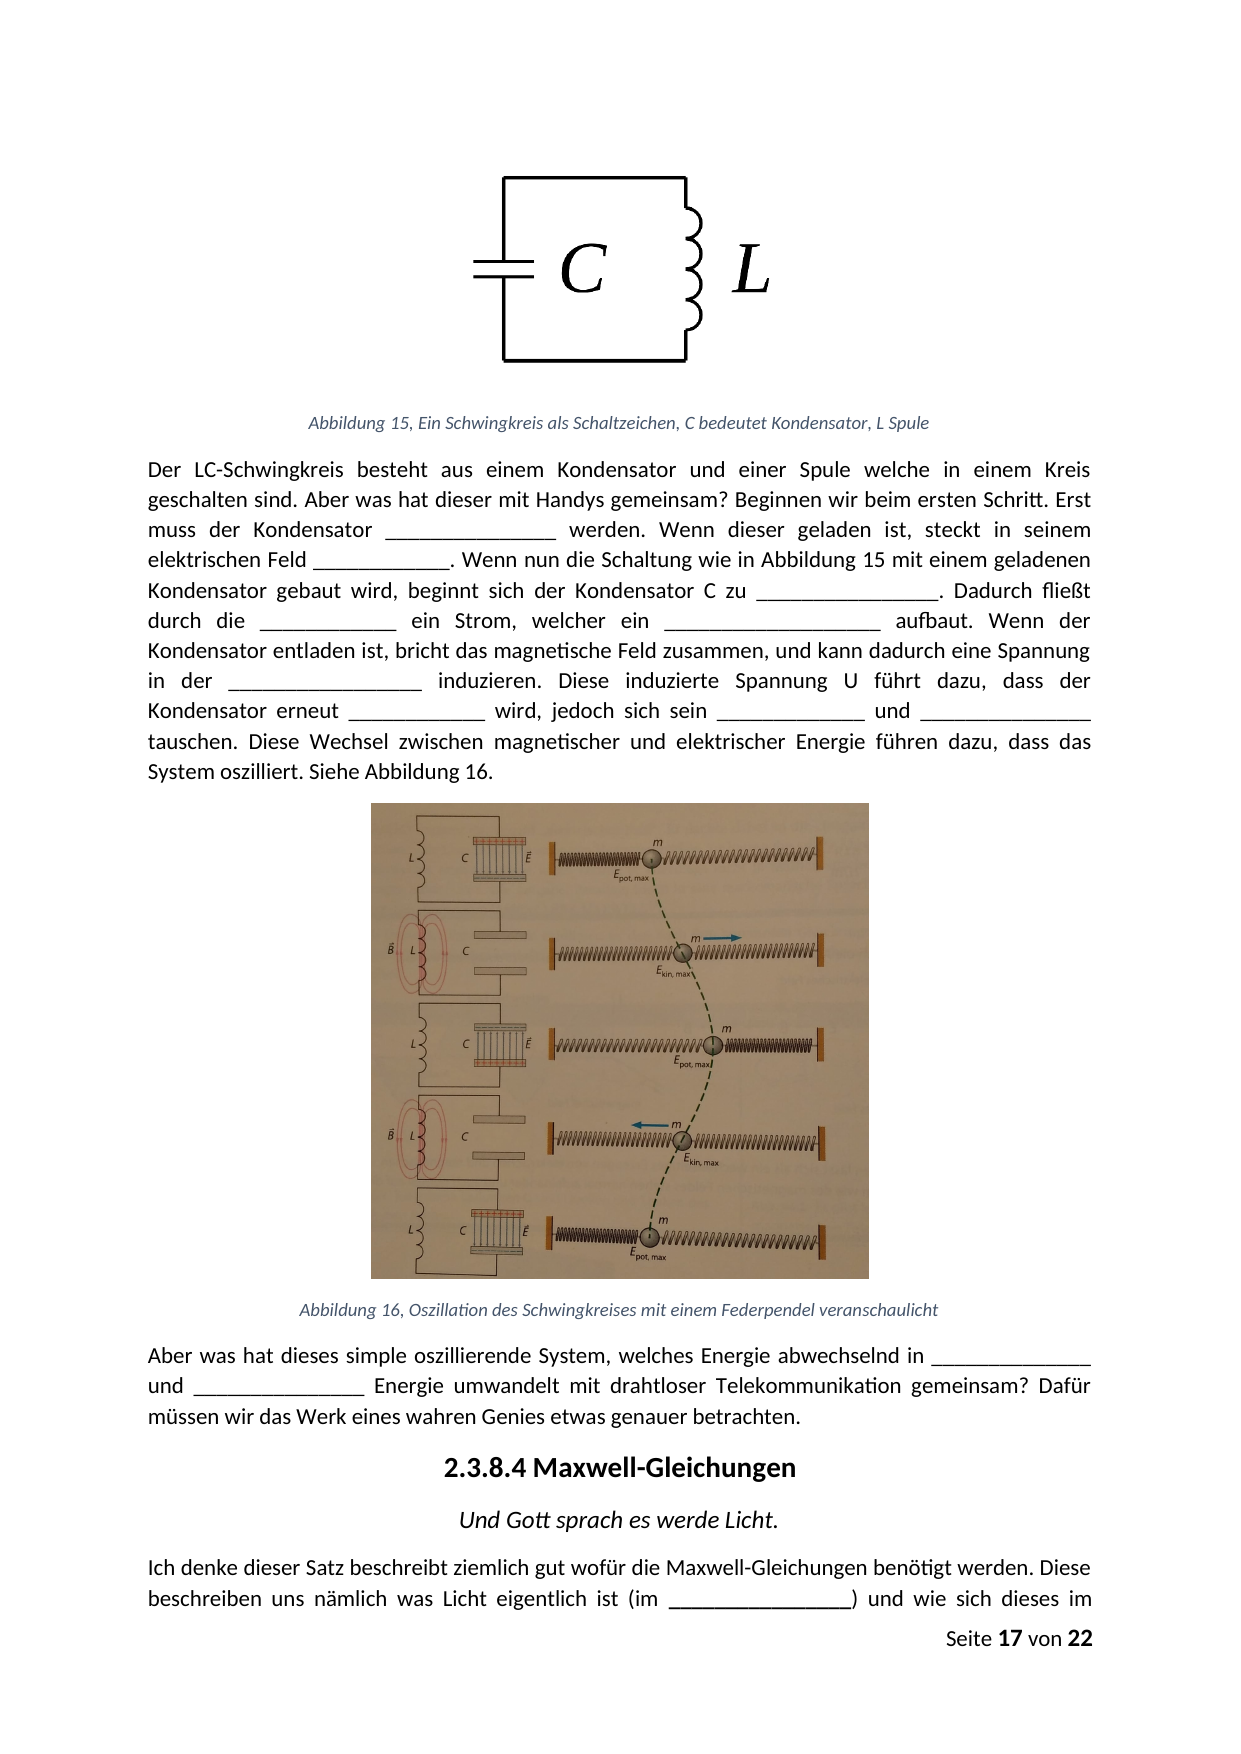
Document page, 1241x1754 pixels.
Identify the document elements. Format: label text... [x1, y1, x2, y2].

text Der LC-Schwingkreis besteht aus einem Kondensator und einer Spule welche in einem Kreis geschalten sind. Aber was hat dieser mit Handys gemeinsam? Beginnen wir beim ersten Schritt. Erst muss der Kondensator _______________ werden. Wenn dieser geladen ist, steckt in seinem elektrischen Feld ____________. Wenn nun die Schaltung wie in Abbildung 15 mit einem geladenen Kondensator gebaut wird, beginnt sich der Kondensator C zu ________________. Dadurch fließt durch die ____________ ein Strom, welcher ein ___________________ aufbaut. Wenn der Kondensator entladen ist, bricht das magnetische Feld zusammen, und kann dadurch eine Spannung in der _________________ induzieren. Diese induzierte Spannung U führt dazu, dass der Kondensator erneut ____________ wird, jedoch sich sein _____________ und _______________ tauschen. Diese Wechsel zwischen magnetischer und elektrischer Energie führen dazu, dass das System oszilliert. Siehe Abbildung 16. [148, 455, 1093, 785]
text Abbildung 16, Oszillation des Schwingkreises mit einem Federpendel veranschaulicht [148, 1298, 1093, 1321]
text Abbildung 15, Ein Schwingkreis als Schaltzeichen, C bedeutet Kondensator, L Spule [148, 411, 1093, 434]
text Und Gott sprach es werde Licht. [148, 1504, 1093, 1534]
picture [444, 147, 796, 393]
text 2.3.8.4 Maxwell-Gleichungen [148, 1449, 1093, 1484]
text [148, 1553, 1093, 1612]
text Aber was hat dieses simple oszillierende System, welches Energie abwechselnd in ______________ und _______________ Energie umwandelt mit drahtloser Telekommunikation gemeinsam? Dafür müssen wir das Werk eines wahren Genies etwas genauer betrachten. [148, 1341, 1093, 1430]
